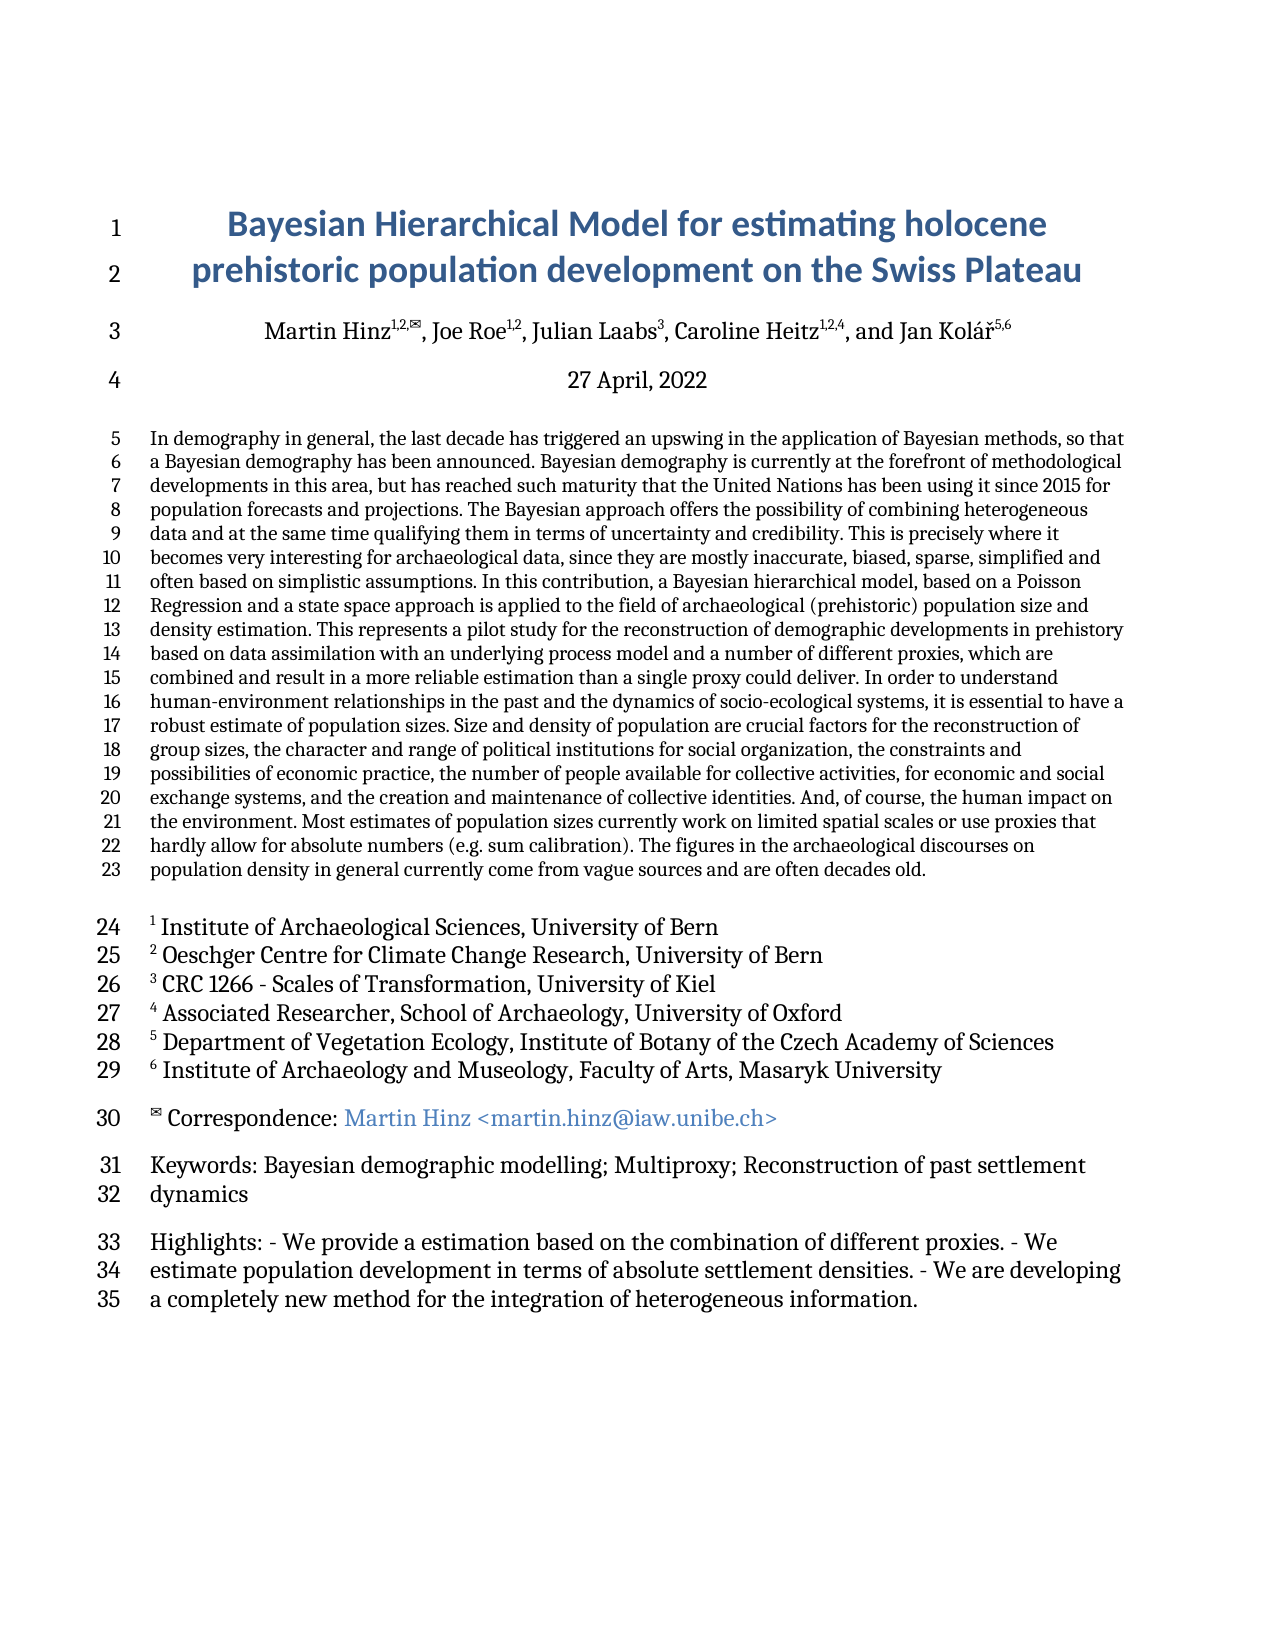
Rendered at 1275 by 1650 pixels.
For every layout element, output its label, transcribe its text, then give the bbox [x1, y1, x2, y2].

text 1 Institute of Archaeological Sciences, University of Bern 2 Oeschger Centre for Climate Change Research, University of Bern 3 CRC 1266 - Scales of Transformation, University of Kiel 4 Associated Researcher, School of Archaeology, University of Oxford 5 Department of Vegetation Ecology, Institute of Botany of the Czech Academy of Sciences 6 Institute of Archaeology and Museology, Faculty of Arts, Masaryk University [150, 913, 1125, 1085]
title Bayesian Hierarchical Model for estimating holocene prehistoric population development on the Swiss Plateau [150, 200, 1125, 292]
text ✉ Correspondence: Martin Hinz <> [150, 1104, 1125, 1133]
text Keywords: Bayesian demographic modelling; Multiproxy; Reconstruction of past settlement dynamics [150, 1151, 1125, 1209]
text 27 April, 2022 [150, 366, 1125, 395]
text In demography in general, the last decade has triggered an upswing in the application of Bayesian methods, so that a Bayesian demography has been announced. Bayesian demography is currently at the forefront of methodological developments in this area, but has reached such maturity that the United Nations has been using it since 2015 for population forecasts and projections. The Bayesian approach offers the possibility of combining heterogeneous data and at the same time qualifying them in terms of uncertainty and credibility. This is precisely where it becomes very interesting for archaeological data, since they are mostly inaccurate, biased, sparse, simplified and often based on simplistic assumptions. In this contribution, a Bayesian hierarchical model, based on a Poisson Regression and a state space approach is applied to the field of archaeological (prehistoric) population size and density estimation. This represents a pilot study for the reconstruction of demographic developments in prehistory based on data assimilation with an underlying process model and a number of different proxies, which are combined and result in a more reliable estimation than a single proxy could deliver. In order to understand human-environment relationships in the past and the dynamics of socio-ecological systems, it is essential to have a robust estimate of population sizes. Size and density of population are crucial factors for the reconstruction of group sizes, the character and range of political institutions for social organization, the constraints and possibilities of economic practice, the number of people available for collective activities, for economic and social exchange systems, and the creation and maintenance of collective identities. And, of course, the human impact on the environment. Most estimates of population sizes currently work on limited spatial scales or use proxies that hardly allow for absolute numbers (e.g. sum calibration). The figures in the archaeological discourses on population density in general currently come from vague sources and are often decades old. [150, 426, 1125, 881]
text Highlights: - We provide a estimation based on the combination of different proxies. - We estimate population development in terms of absolute settlement densities. - We are developing a completely new method for the integration of heterogeneous information. [150, 1228, 1125, 1314]
text Martin Hinz1,2,✉, Joe Roe1,2, Julian Laabs3, Caroline Heitz1,2,4, and Jan Kolář5,6 [150, 317, 1125, 345]
